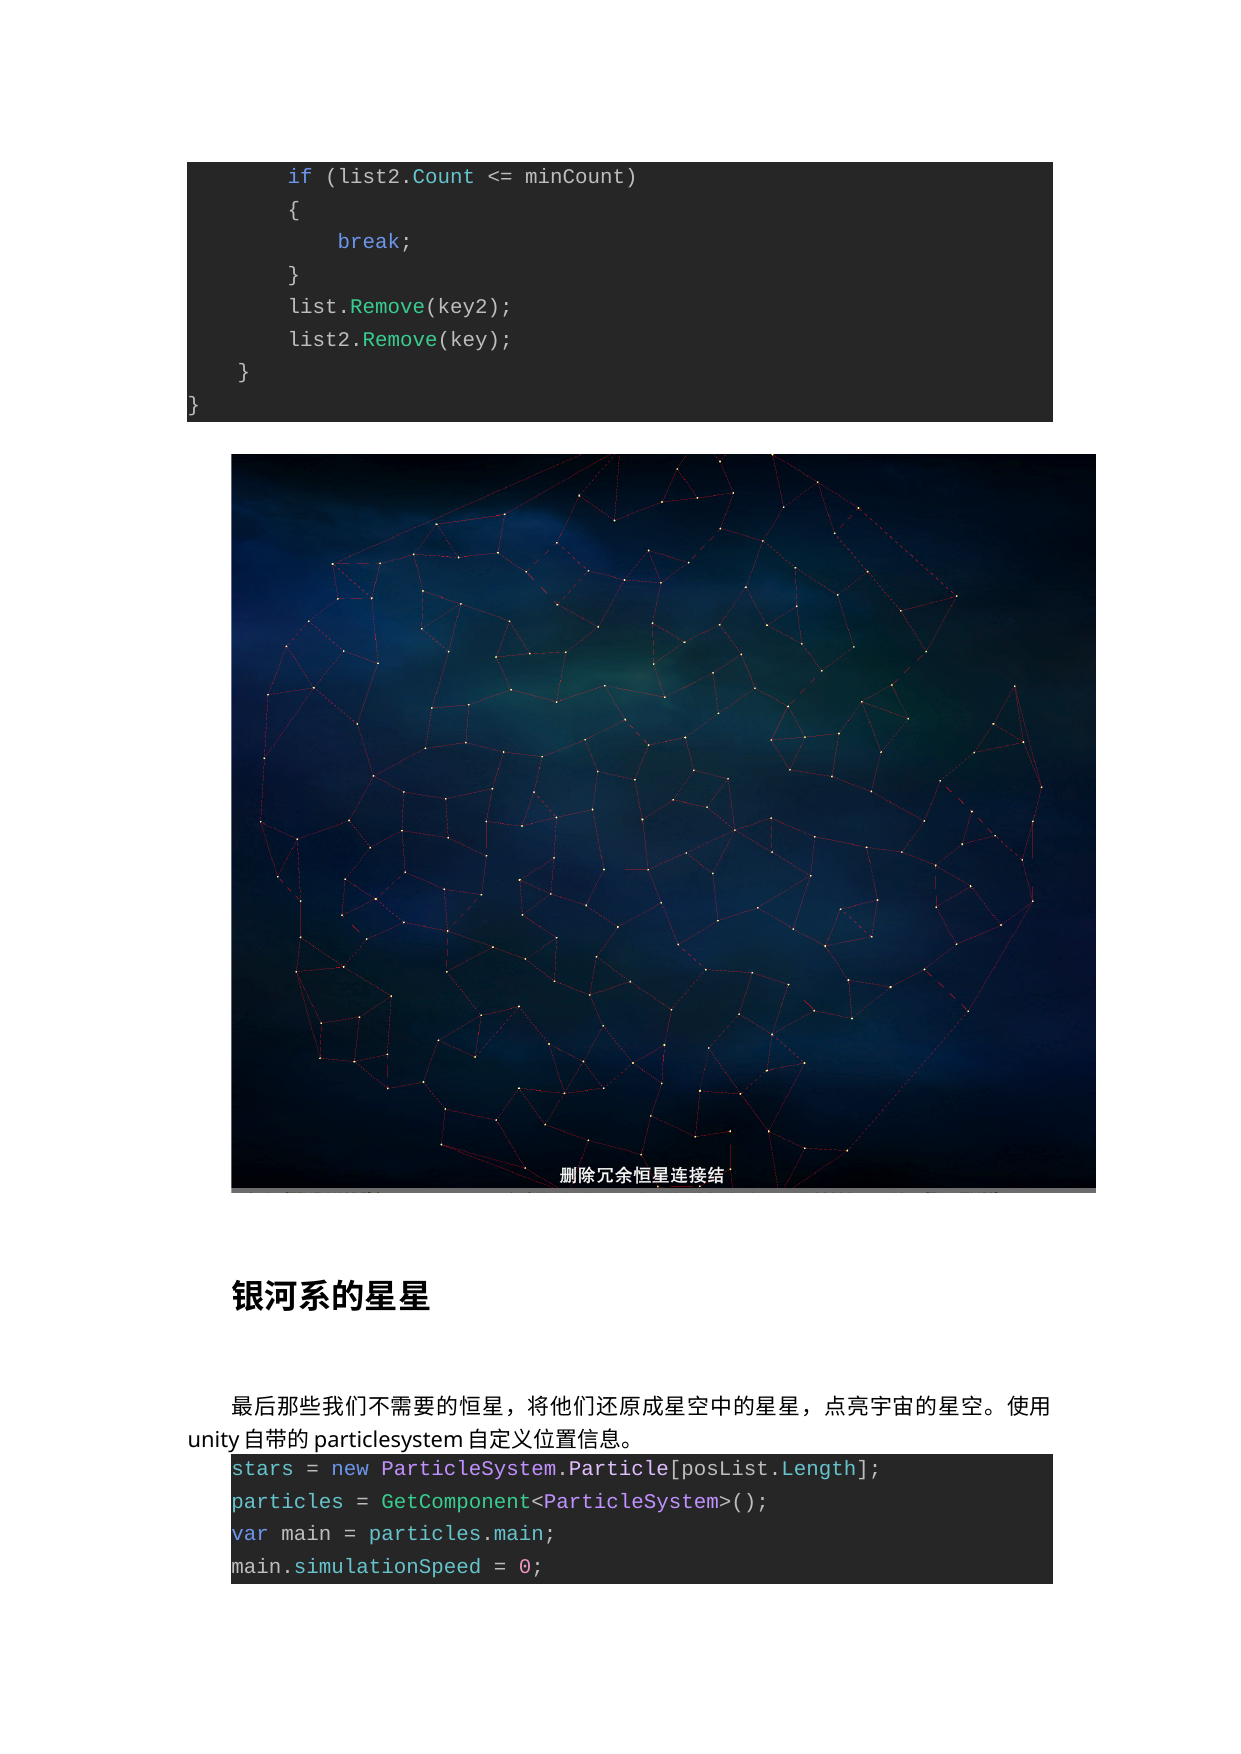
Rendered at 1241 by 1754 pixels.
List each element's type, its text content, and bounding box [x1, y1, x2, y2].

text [231, 1454, 1053, 1584]
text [187, 162, 1053, 422]
text 最后那些我们不需要的恒星，将他们还原成星空中的星星，点亮宇宙的星空。使用unity自带的particlesystem自定义位置信息。 [187, 1389, 1053, 1454]
picture [231, 454, 1096, 1193]
subtitle 银河系的星星 [187, 1262, 1053, 1327]
